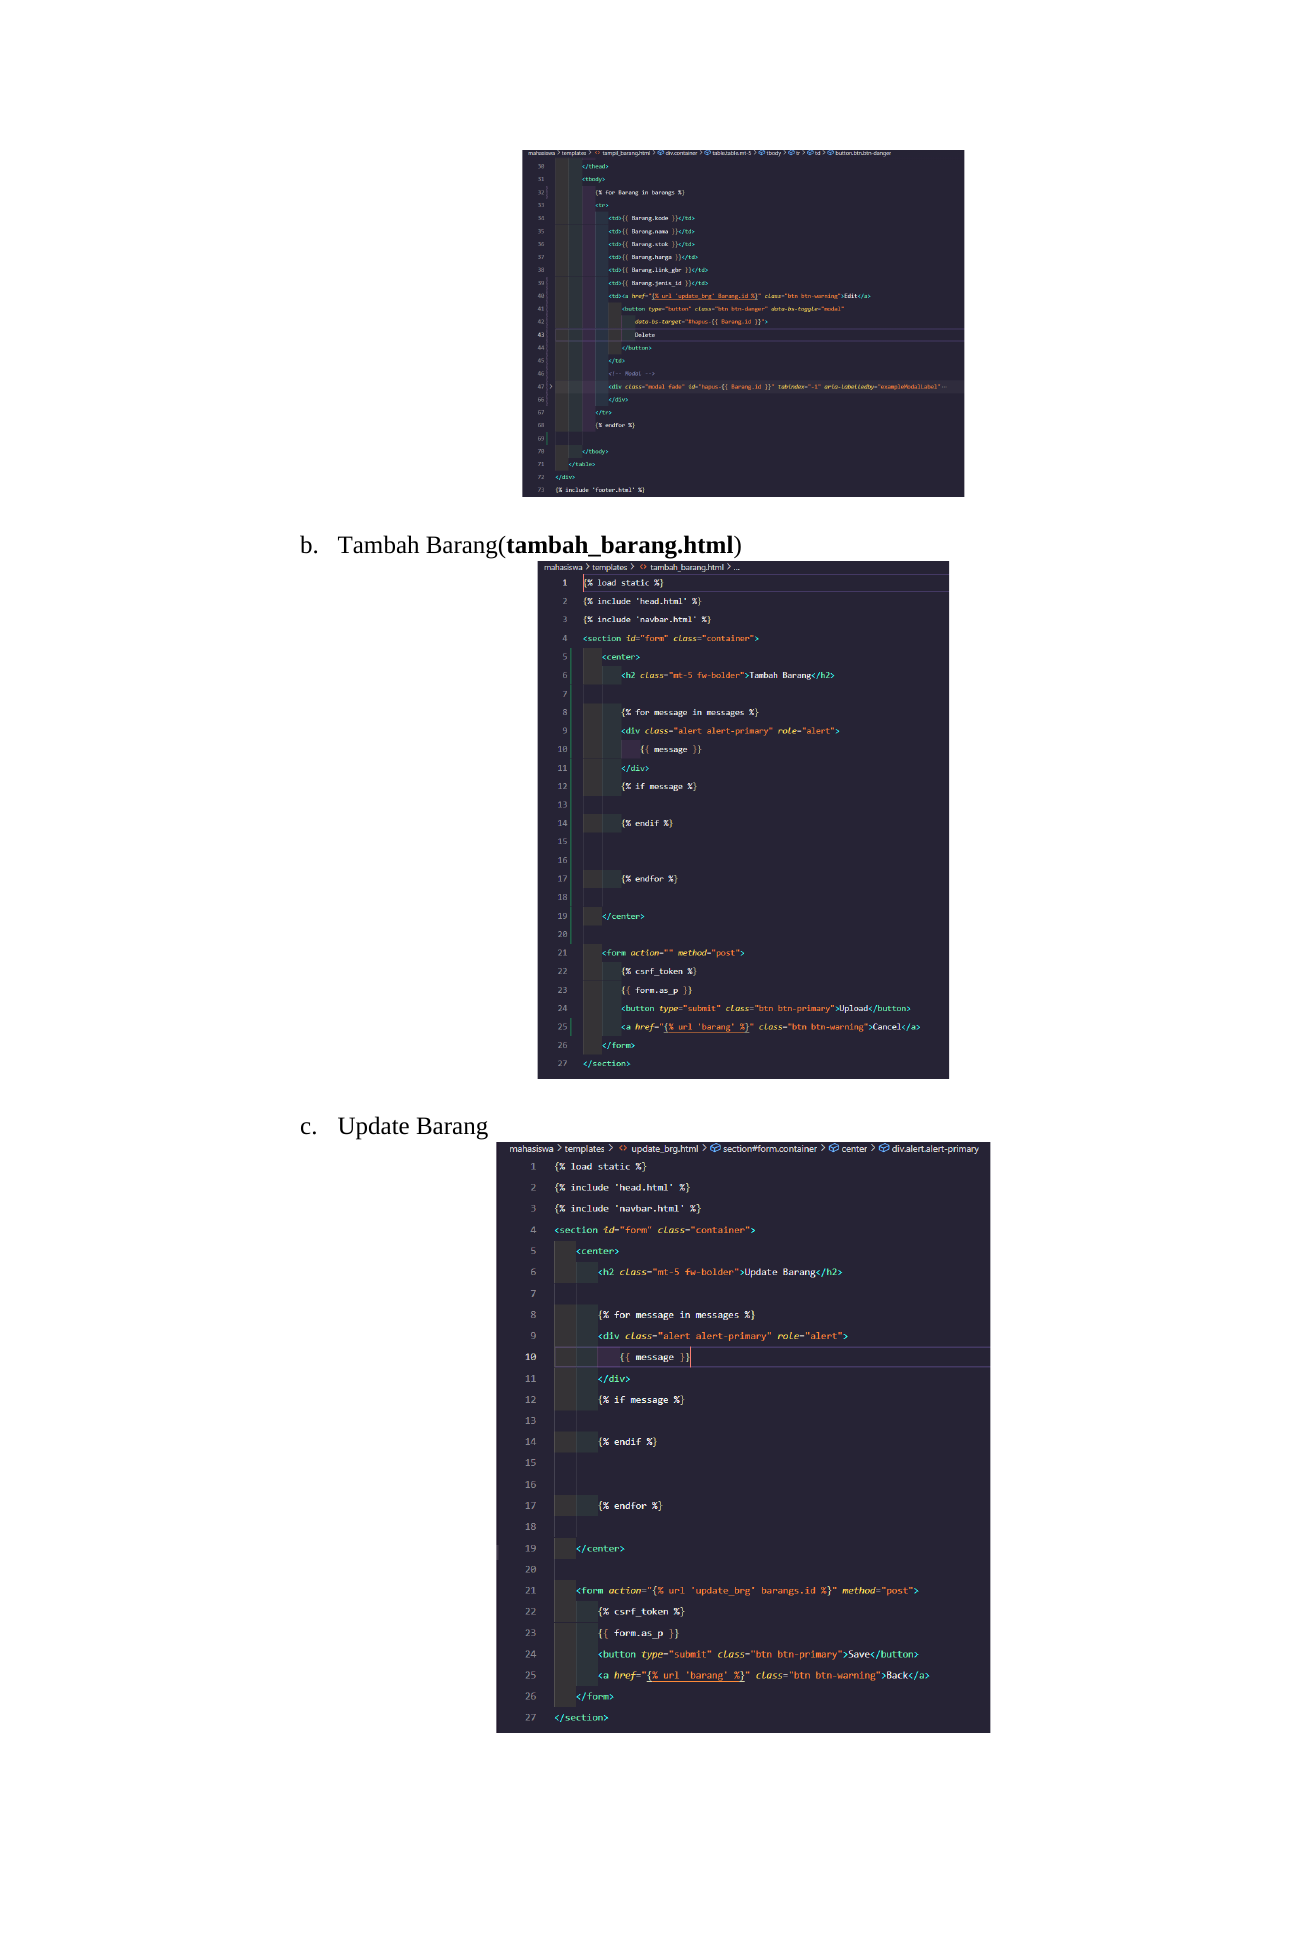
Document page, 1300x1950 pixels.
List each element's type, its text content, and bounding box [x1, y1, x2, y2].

picture [522, 150, 965, 497]
list Update Barang [300, 1111, 1149, 1140]
list Tambah Barang(tambah_barang.html) [300, 530, 1149, 559]
picture [496, 1142, 991, 1733]
picture [537, 561, 950, 1079]
